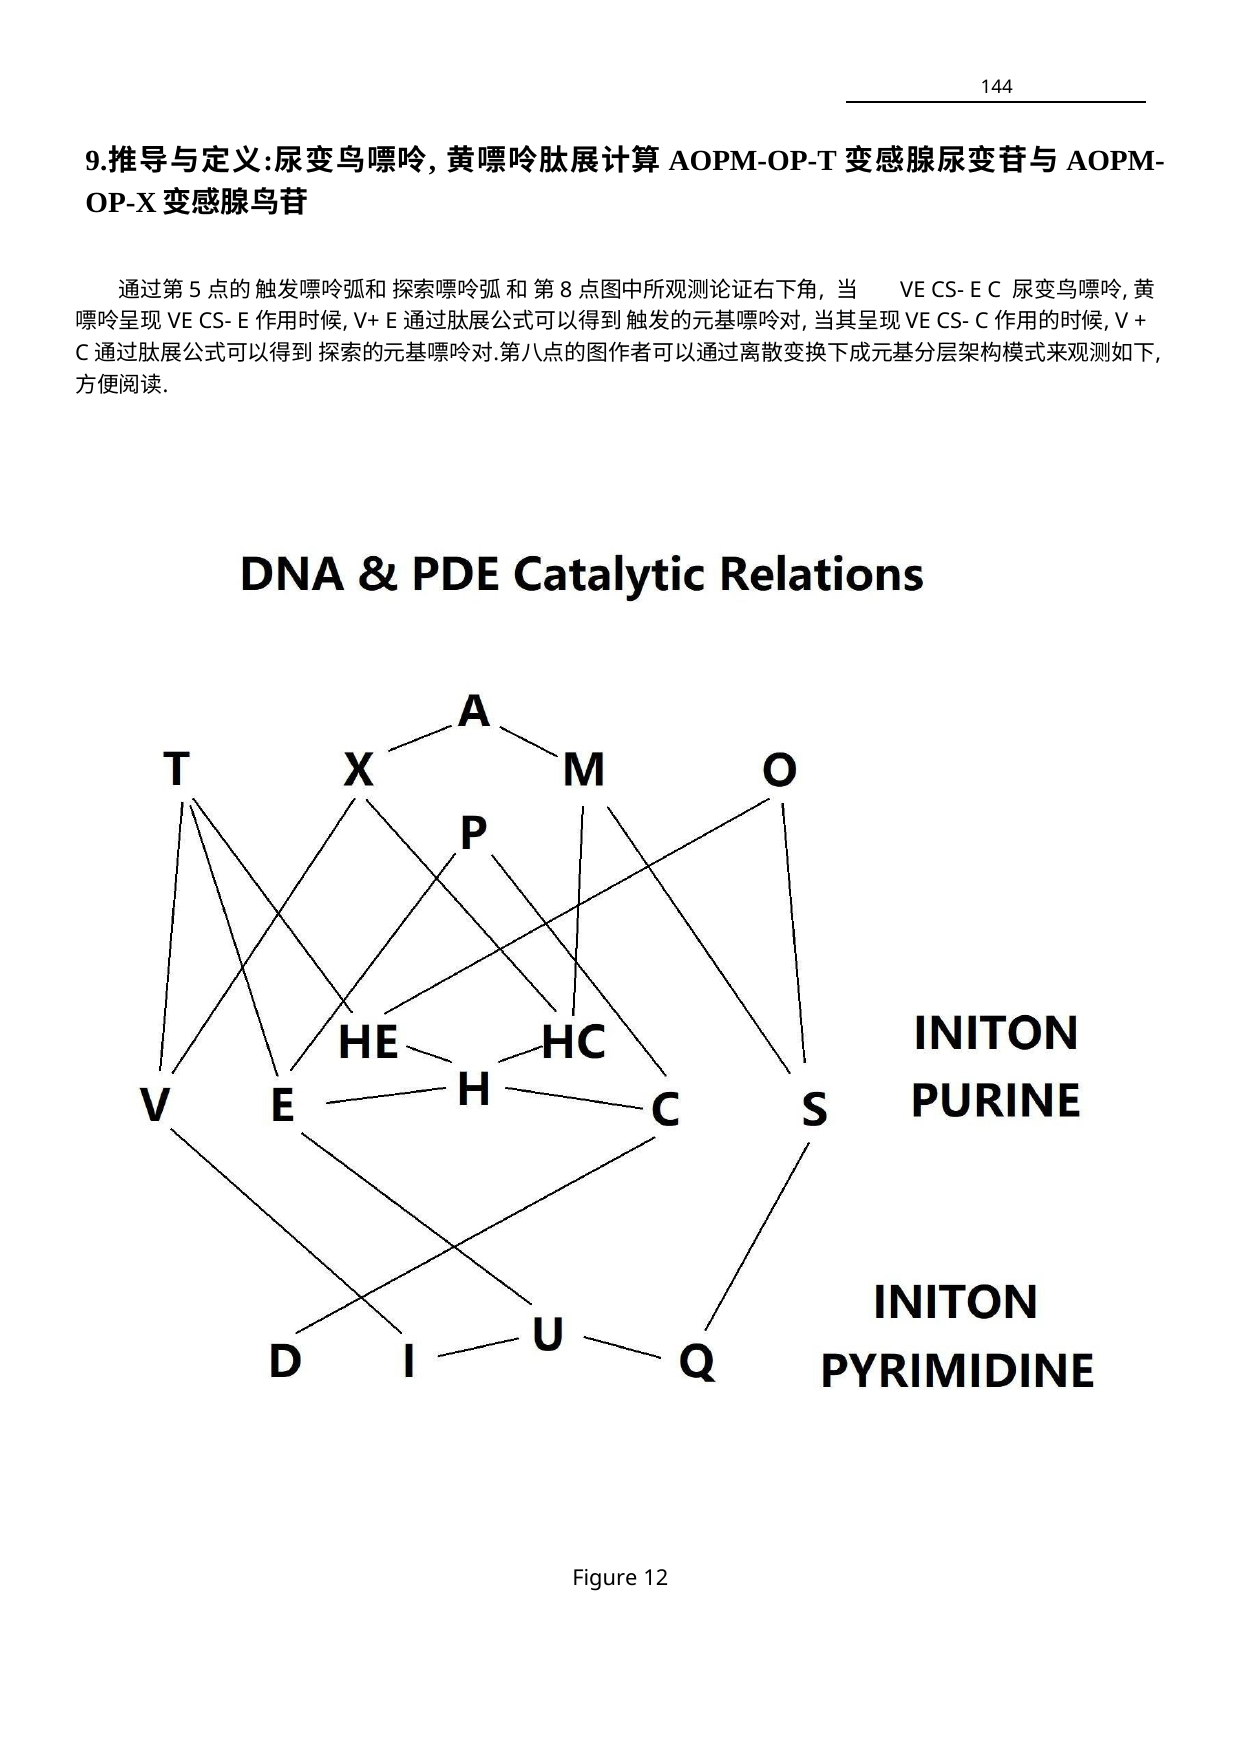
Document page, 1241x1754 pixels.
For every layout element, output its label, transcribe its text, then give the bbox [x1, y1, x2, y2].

text Figure 12 [75, 1562, 1165, 1592]
text 通过第5 点的 触发嘌呤弧和 探索嘌呤弧 和 第 8 点图中所观测论证右下角, 当 VE CS- E C 尿变鸟嘌呤, 黄嘌呤呈现 VE CS- E 作用时候, V+ E 通过肽展公式可以得到 触发的元基嘌呤对, 当其呈现VE CS- C 作用的时候, V + C 通过肽展公式可以得到 探索的元基嘌呤对.第八点的图作者可以通过离散变换下成元基分层架构模式来观测如下, 方便阅读. [75, 272, 1165, 399]
picture [131, 547, 1100, 1390]
subtitle 9.推导与定义:尿变鸟嘌呤, 黄嘌呤肽展计算AOPM-OP-T变感腺尿变苷与AOPM-OP-X变感腺鸟苷 [85, 136, 1165, 221]
